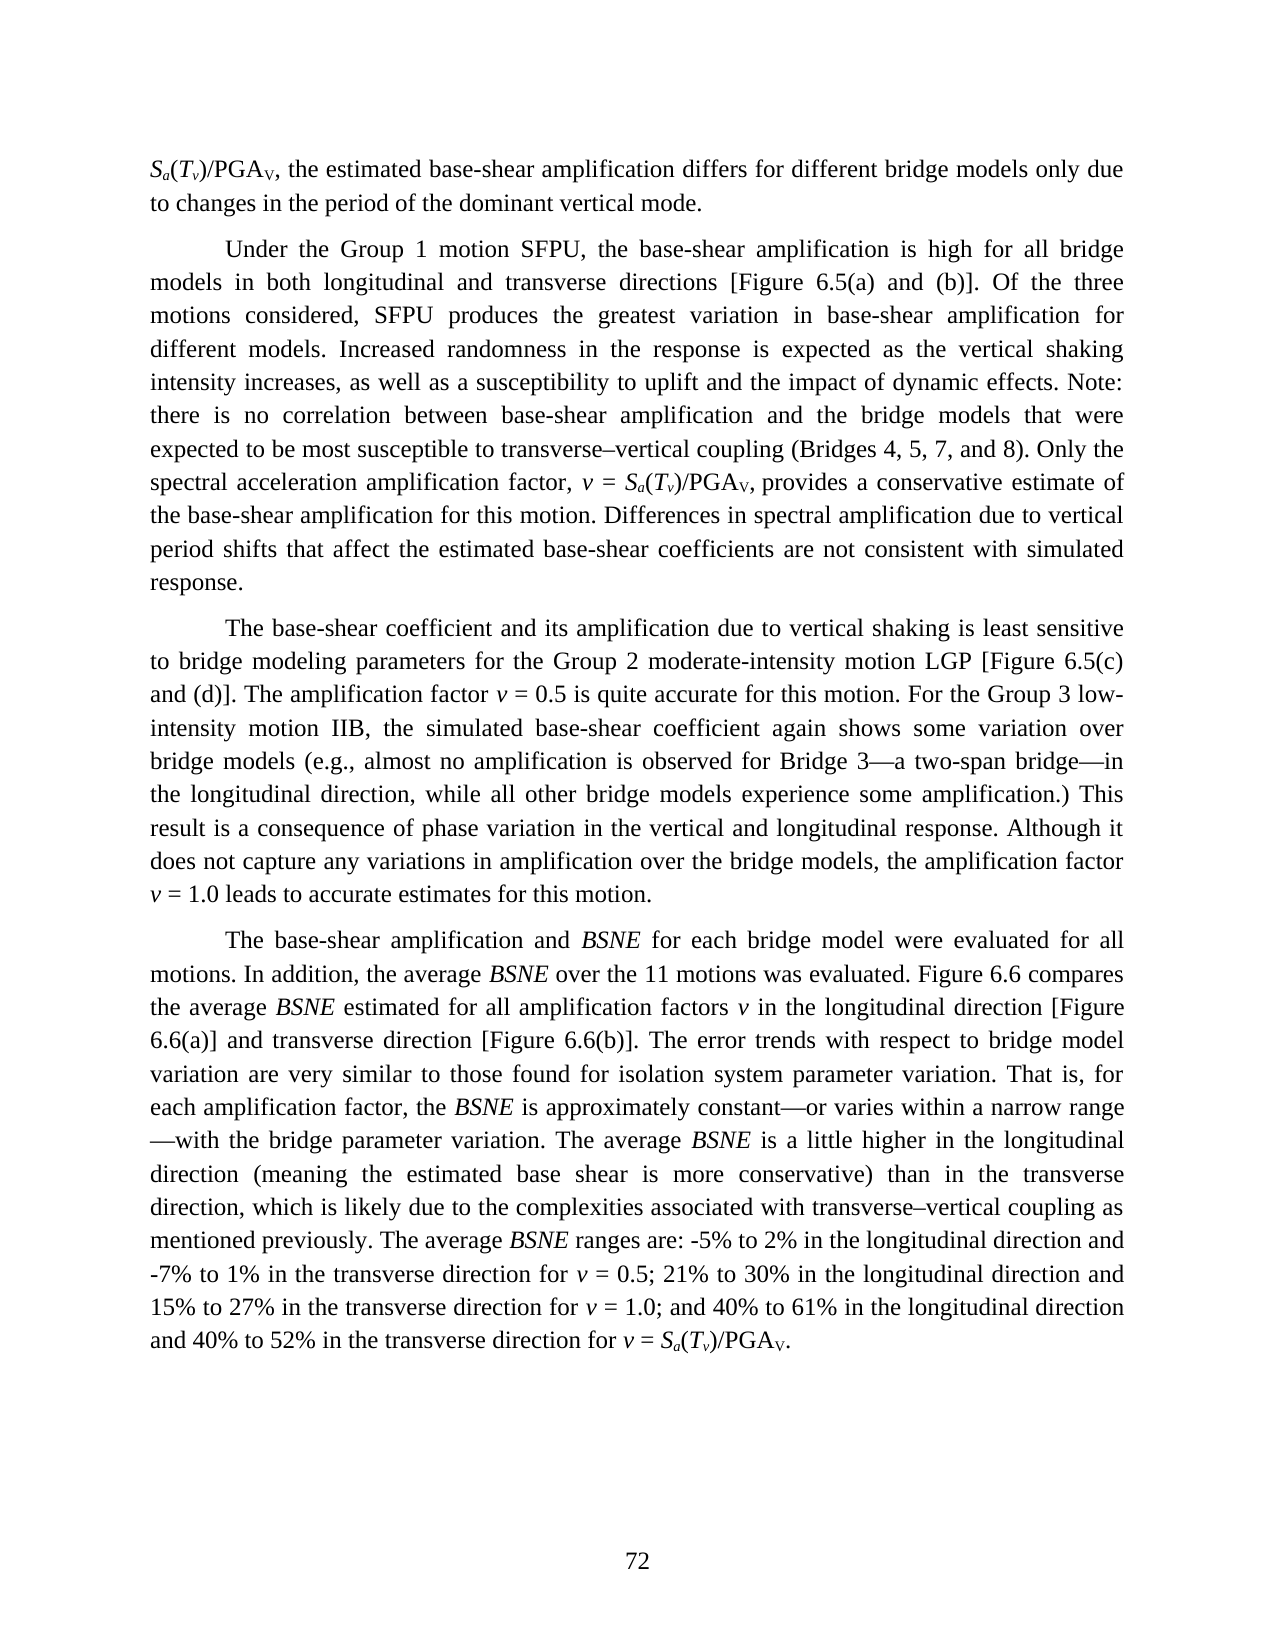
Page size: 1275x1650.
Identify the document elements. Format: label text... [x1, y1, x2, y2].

text Under the Group 1 motion SFPU, the base-shear amplification is high for all bridge models in both longitudinal and transverse directions [Figure 6.5(a) and (b)]. Of the three motions considered, SFPU produces the greatest variation in base-shear amplification for different models. Increased randomness in the response is expected as the vertical shaking intensity increases, as well as a susceptibility to uplift and the impact of dynamic effects. Note: there is no correlation between base-shear amplification and the bridge models that were expected to be most susceptible to transverse–vertical coupling (Bridges 4, 5, 7, and 8). Only the spectral acceleration amplification factor, ν = Sa(Tv)/PGAV, provides a conservative estimate of the base-shear amplification for this motion. Differences in spectral amplification due to vertical period shifts that affect the estimated base-shear coefficients are not consistent with simulated response. [150, 229, 1125, 596]
text The base-shear coefficient and its amplification due to vertical shaking is least sensitive to bridge modeling parameters for the Group 2 moderate-intensity motion LGP [Figure 6.5(c) and (d)]. The amplification factor ν = 0.5 is quite accurate for this motion. For the Group 3 low-intensity motion IIB, the simulated base-shear coefficient again shows some variation over bridge models (e.g., almost no amplification is observed for Bridge 3—a two-span bridge—in the longitudinal direction, while all other bridge models experience some amplification.) This result is a consequence of phase variation in the vertical and longitudinal response. Although it does not capture any variations in amplification over the bridge models, the amplification factor ν = 1.0 leads to accurate estimates for this motion. [150, 608, 1125, 908]
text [150, 150, 1125, 217]
text The base-shear amplification and BSNE for each bridge model were evaluated for all motions. In addition, the average BSNE over the 11 motions was evaluated. Figure 6.6 compares the average BSNE estimated for all amplification factors ν in the longitudinal direction [Figure 6.6(a)] and transverse direction [Figure 6.6(b)]. The error trends with respect to bridge model variation are very similar to those found for isolation system parameter variation. That is, for each amplification factor, the BSNE is approximately constant—or varies within a narrow range—with the bridge parameter variation. The average BSNE is a little higher in the longitudinal direction (meaning the estimated base shear is more conservative) than in the transverse direction, which is likely due to the complexities associated with transverse–vertical coupling as mentioned previously. The average BSNE ranges are: -5% to 2% in the longitudinal direction and -7% to 1% in the transverse direction for ν = 0.5; 21% to 30% in the longitudinal direction and 15% to 27% in the transverse direction for ν = 1.0; and 40% to 61% in the longitudinal direction and 40% to 52% in the transverse direction for ν = Sa(Tv)/PGAV. [150, 921, 1125, 1354]
